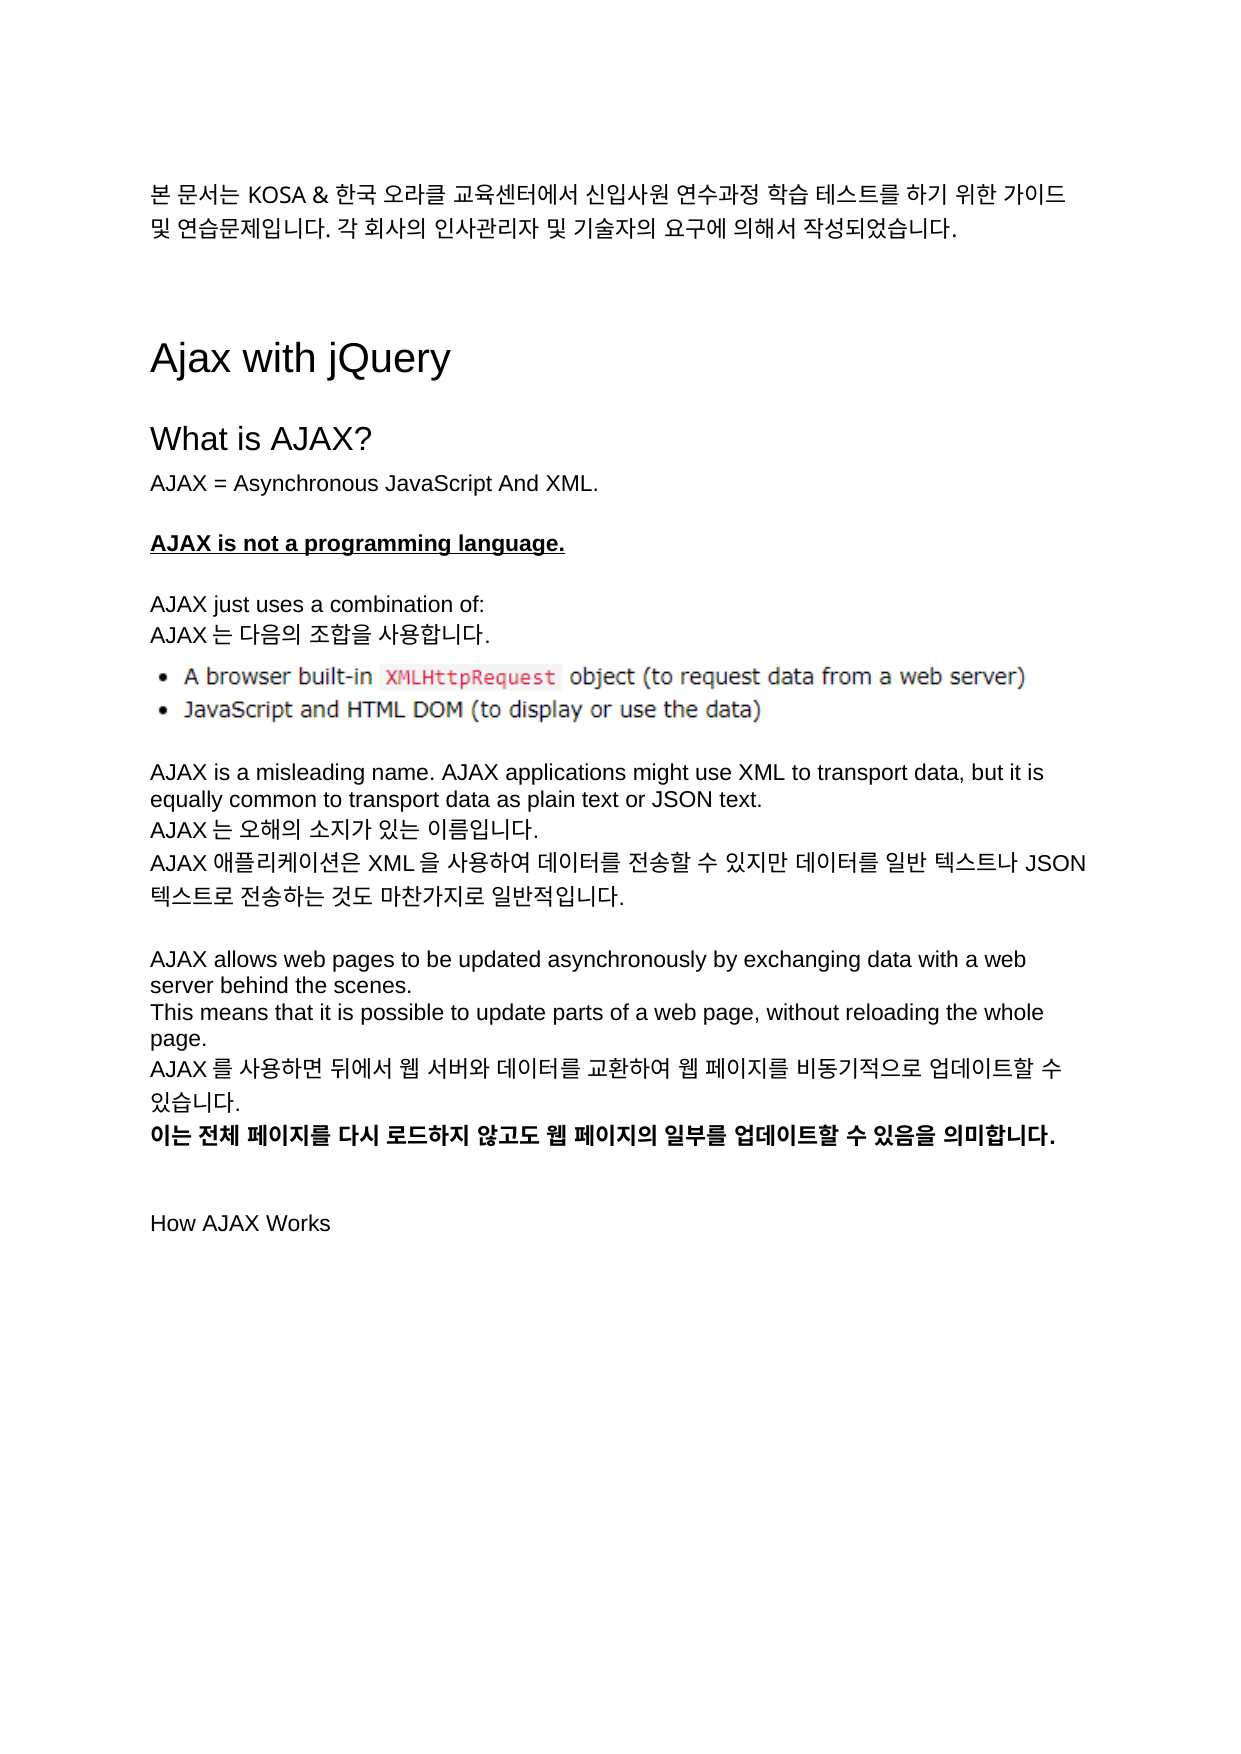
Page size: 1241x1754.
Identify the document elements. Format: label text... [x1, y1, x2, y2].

text AJAX is not a programming language. [150, 530, 1090, 557]
picture [150, 650, 1046, 760]
text What is AJAX? [150, 419, 1090, 457]
text AJAX is a misleading name. AJAX applications might use XML to transport data, but it is equally common to transport data as plain text or JSON text. [150, 759, 1090, 812]
text AJAX allows web pages to be updated asynchronously by exchanging data with a web server behind the scenes. This means that it is possible to update parts of a web page, without reloading the whole page. [150, 946, 1090, 1051]
text AJAX = Asynchronous JavaScript And XML. [150, 470, 1090, 496]
text 본 문서는 KOSA & 한국 오라클 교육센터에서 신입사원 연수과정 학습 테스트를 하기 위한 가이드 및 연습문제입니다. 각 회사의 인사관리자 및 기술자의 요구에 의해서 작성되었습니다. [150, 177, 1090, 244]
text AJAX just uses a combination of: [150, 591, 1090, 617]
text How AJAX Works [150, 1210, 1090, 1236]
text AJAX는 다음의 조합을 사용합니다. [150, 617, 1090, 650]
text Ajax with jQuery [150, 333, 1090, 381]
text AJAX는 오해의 소지가 있는 이름입니다. AJAX 애플리케이션은 XML을 사용하여 데이터를 전송할 수 있지만 데이터를 일반 텍스트나 JSON 텍스트로 전송하는 것도 마찬가지로 일반적입니다. [150, 812, 1090, 912]
text AJAX를 사용하면 뒤에서 웹 서버와 데이터를 교환하여 웹 페이지를 비동기적으로 업데이트할 수 있습니다. 이는 전체 페이지를 다시 로드하지 않고도 웹 페이지의 일부를 업데이트할 수 있음을 의미합니다. [150, 1051, 1090, 1151]
